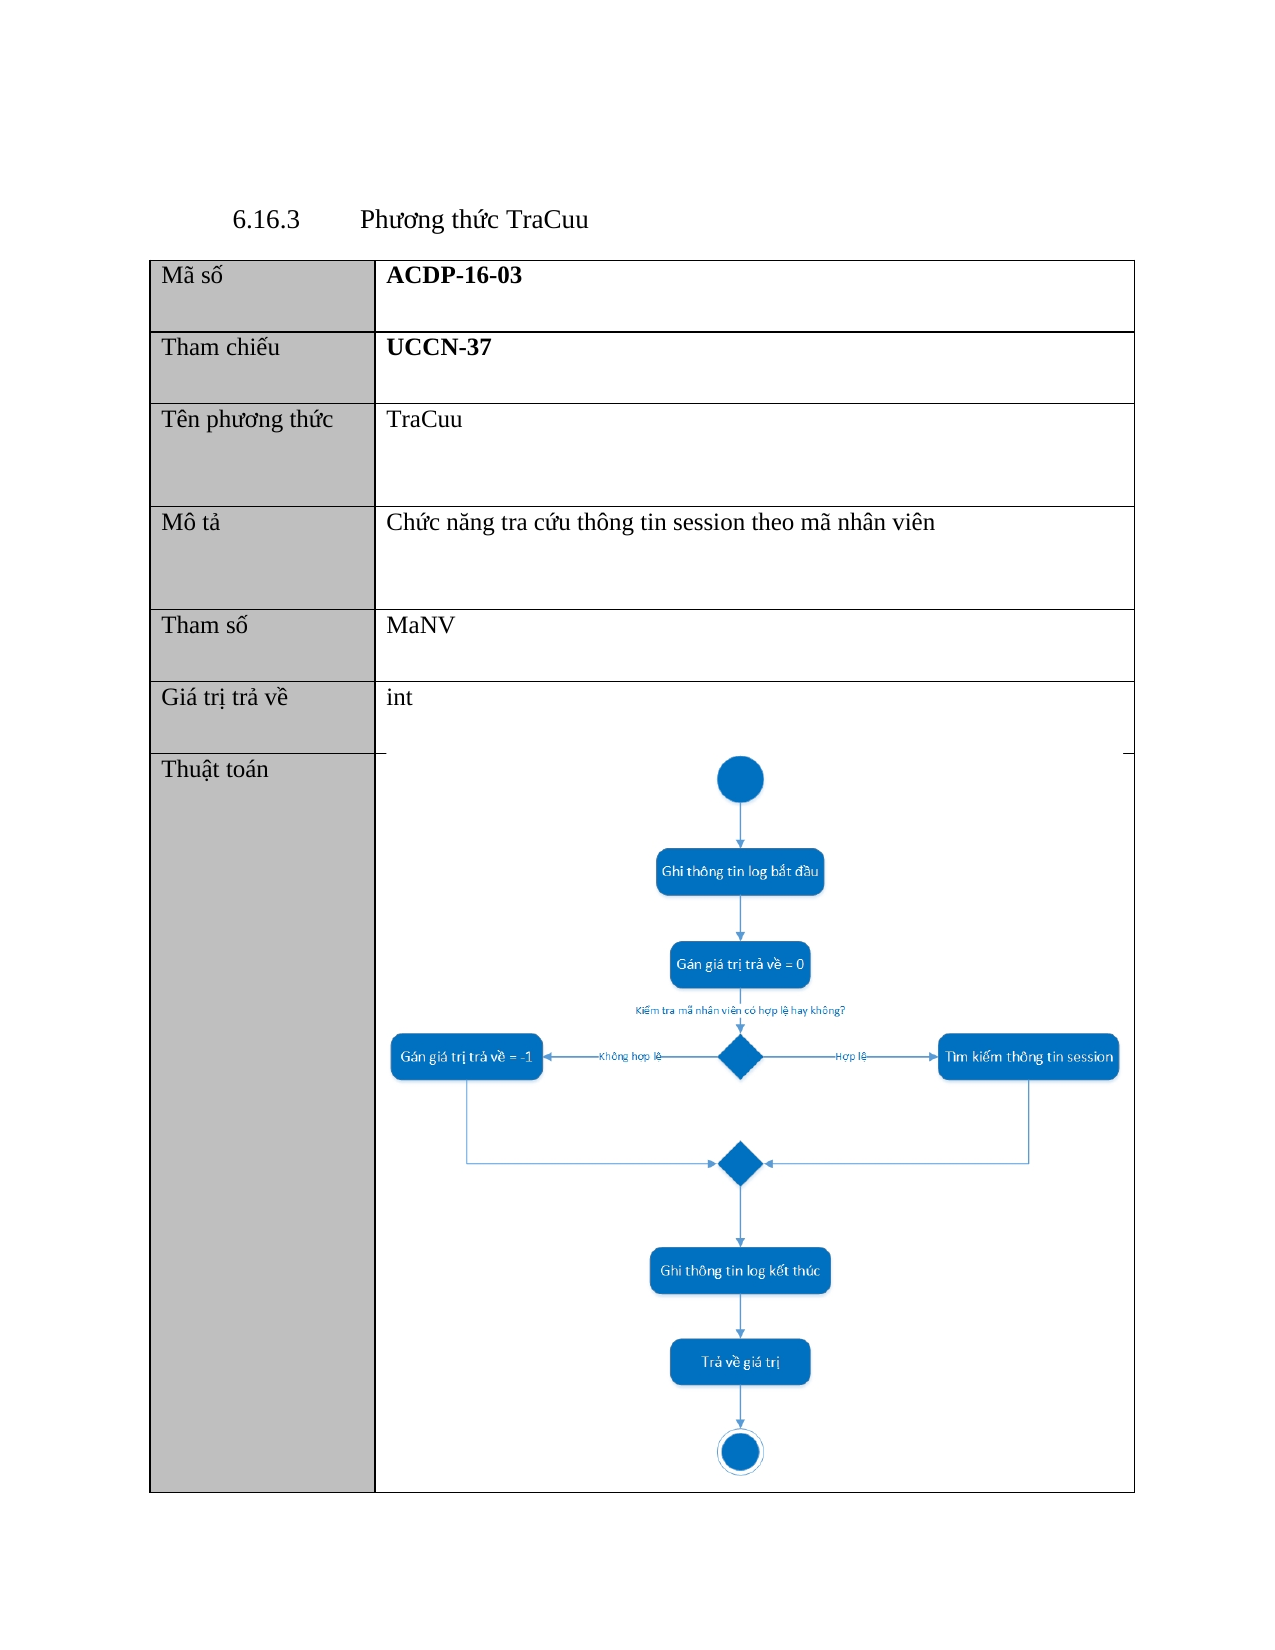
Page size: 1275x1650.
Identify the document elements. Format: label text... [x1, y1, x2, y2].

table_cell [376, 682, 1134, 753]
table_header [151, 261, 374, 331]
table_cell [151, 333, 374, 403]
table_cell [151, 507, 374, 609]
picture [386, 753, 1124, 1476]
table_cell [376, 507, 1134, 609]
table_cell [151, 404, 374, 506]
list Phương thức TraCuu [300, 203, 1125, 234]
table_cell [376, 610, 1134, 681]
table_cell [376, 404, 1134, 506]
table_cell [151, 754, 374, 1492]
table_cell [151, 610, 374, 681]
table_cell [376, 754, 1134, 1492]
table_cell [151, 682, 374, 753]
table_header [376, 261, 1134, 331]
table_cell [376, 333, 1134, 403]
